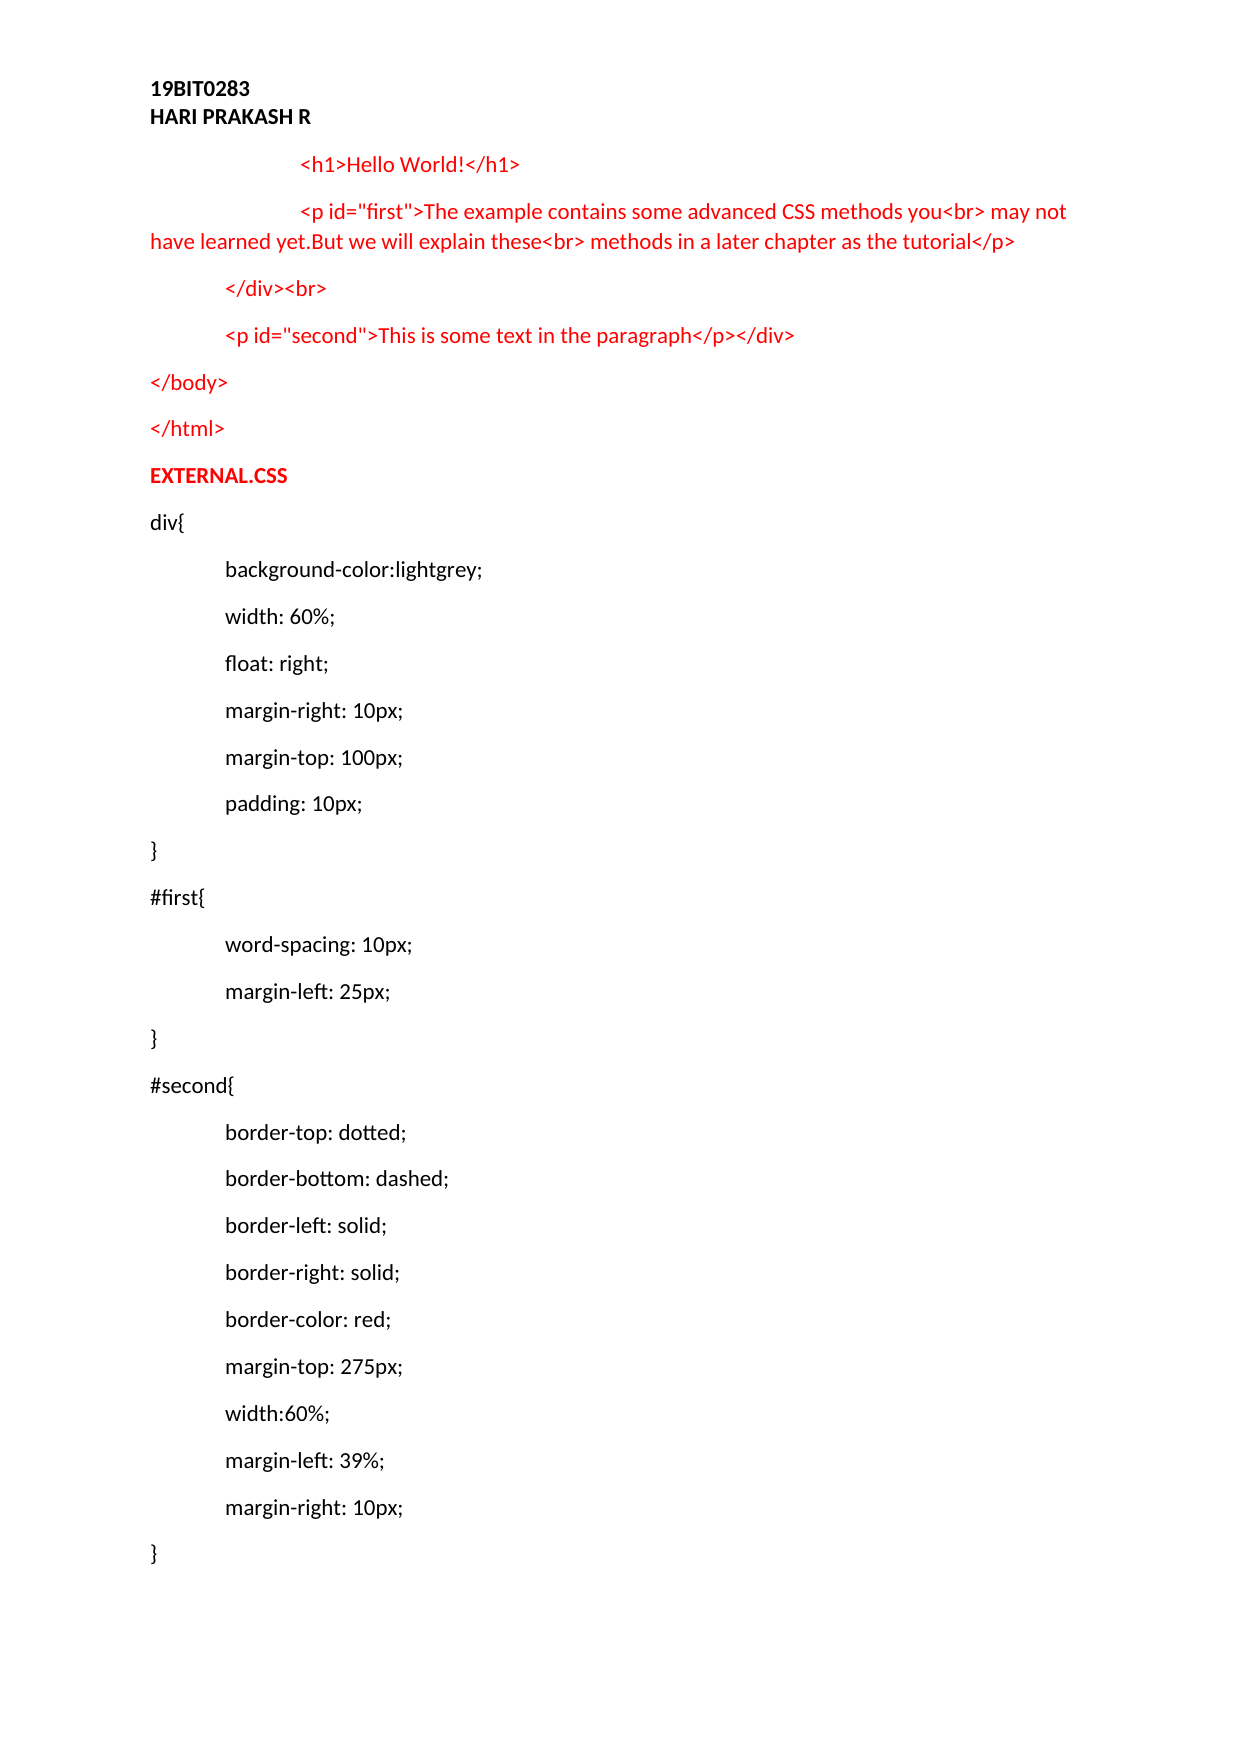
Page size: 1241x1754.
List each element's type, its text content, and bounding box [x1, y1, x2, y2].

text border-color: red; [150, 1305, 1090, 1333]
text } [150, 1024, 1090, 1052]
text border-right: solid; [150, 1258, 1090, 1286]
text border-left: solid; [150, 1211, 1090, 1239]
text <h1>Hello World!</h1> [150, 150, 1090, 178]
text margin-left: 25px; [150, 977, 1090, 1005]
text </body> [150, 368, 1090, 396]
text float: right; [150, 649, 1090, 677]
text div{ [150, 508, 1090, 536]
text margin-right: 10px; [150, 696, 1090, 724]
text } [150, 1539, 1090, 1568]
text #second{ [150, 1071, 1090, 1099]
text </html> [150, 414, 1090, 443]
text padding: 10px; [150, 789, 1090, 818]
text } [150, 836, 1090, 864]
text border-bottom: dashed; [150, 1164, 1090, 1193]
text margin-top: 275px; [150, 1352, 1090, 1380]
text </div><br> [150, 274, 1090, 302]
text EXTERNAL.CSS [150, 461, 1090, 489]
text margin-left: 39%; [150, 1446, 1090, 1474]
text width: 60%; [150, 602, 1090, 630]
text margin-top: 100px; [150, 743, 1090, 771]
text margin-right: 10px; [150, 1493, 1090, 1521]
text #first{ [150, 883, 1090, 911]
text <p id="second">This is some text in the paragraph</p></div> [150, 321, 1090, 349]
text border-top: dotted; [150, 1118, 1090, 1146]
text <p id="first">The example contains some advanced CSS methods you<br> may not have learned yet.But we will explain these<br> methods in a later chapter as the tutorial</p> [150, 197, 1090, 255]
text background-color:lightgrey; [150, 555, 1090, 583]
text word-spacing: 10px; [150, 930, 1090, 958]
text width:60%; [150, 1399, 1090, 1427]
